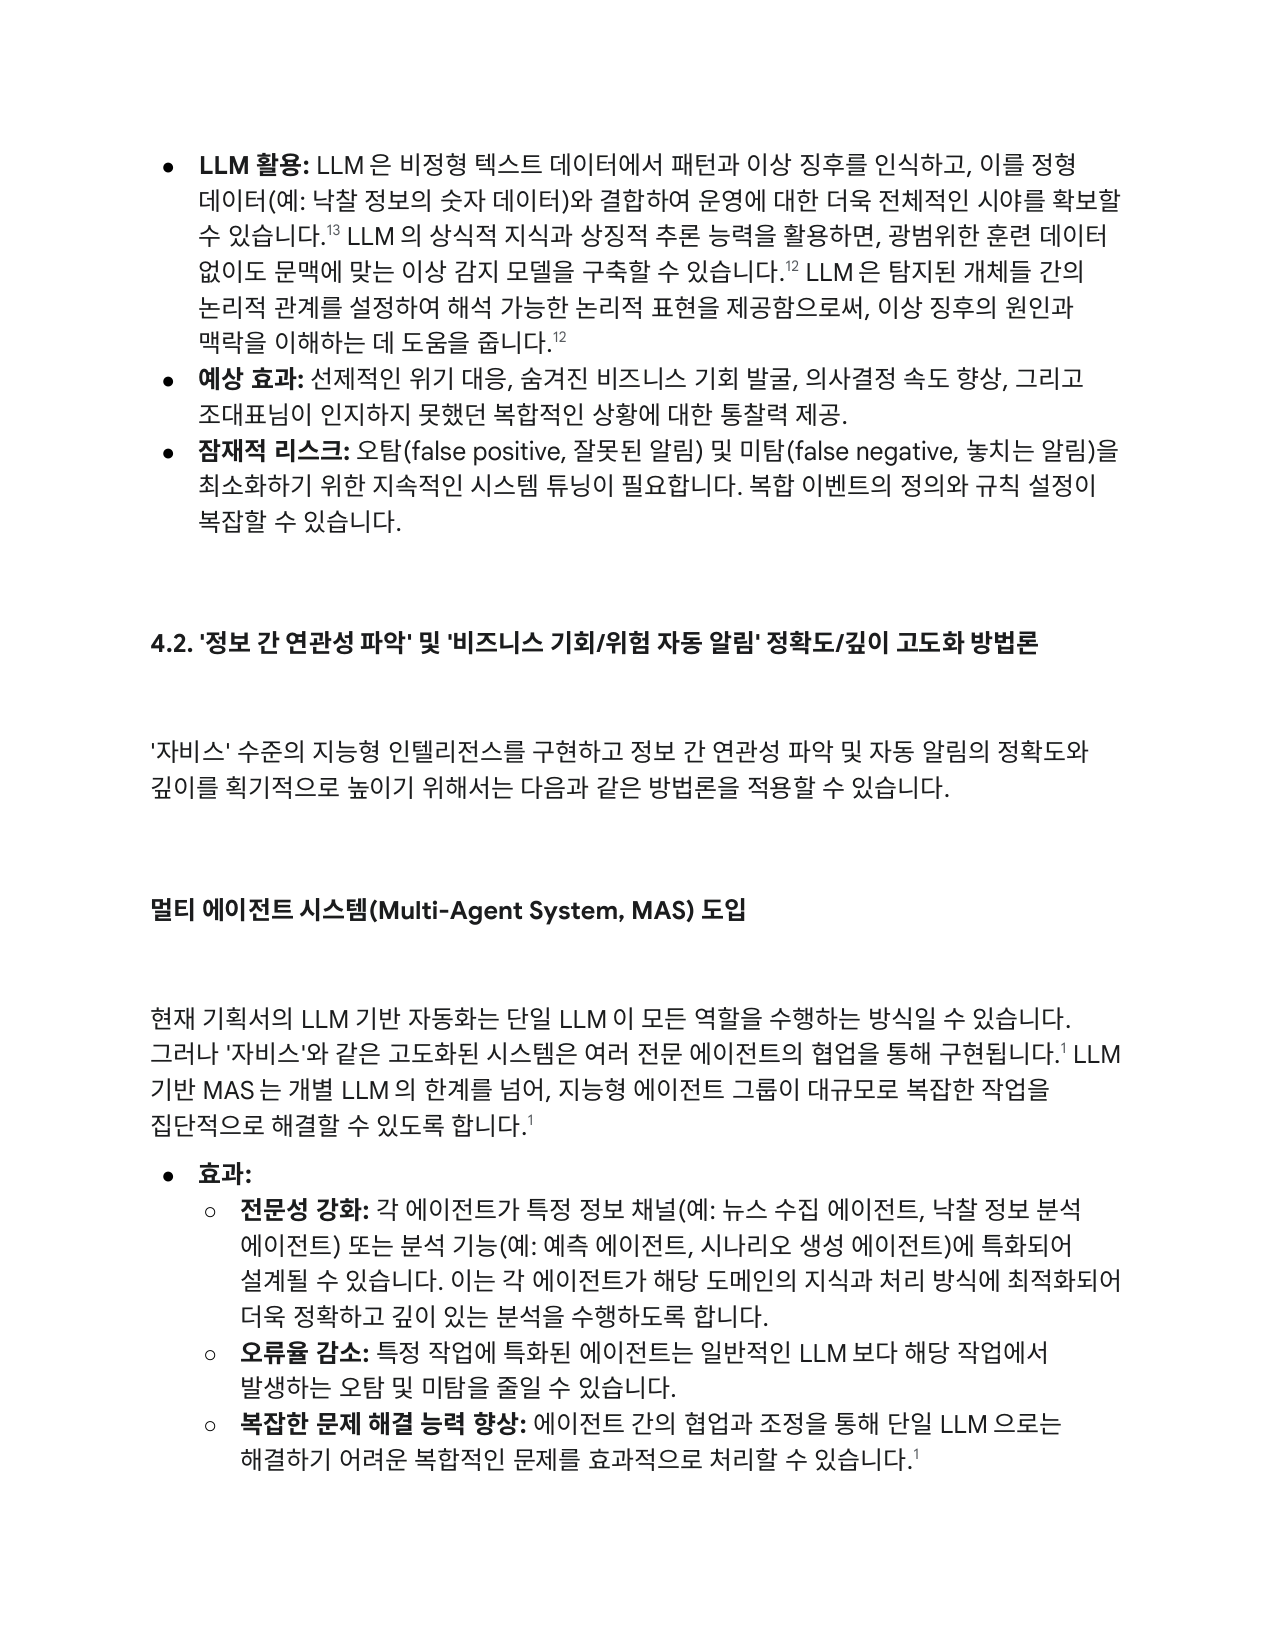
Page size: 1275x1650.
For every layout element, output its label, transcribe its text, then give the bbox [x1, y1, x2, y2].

list 오류율 감소: 특정 작업에 특화된 에이전트는 일반적인 LLM보다 해당 작업에서 발생하는 오탐 및 미탐을 줄일 수 있습니다. [203, 1338, 1125, 1405]
text '자비스' 수준의 지능형 인텔리전스를 구현하고 정보 간 연관성 파악 및 자동 알림의 정확도와 깊이를 획기적으로 높이기 위해서는 다음과 같은 방법론을 적용할 수 있습니다. [150, 738, 1125, 805]
list 전문성 강화: 각 에이전트가 특정 정보 채널(예: 뉴스 수집 에이전트, 낙찰 정보 분석 에이전트) 또는 분석 기능(예: 예측 에이전트, 시나리오 생성 에이전트)에 특화되어 설계될 수 있습니다. 이는 각 에이전트가 해당 도메인의 지식과 처리 방식에 최적화되어 더욱 정확하고 깊이 있는 분석을 수행하도록 합니다. [203, 1195, 1125, 1333]
list LLM 활용: LLM은 비정형 텍스트 데이터에서 패턴과 이상 징후를 인식하고, 이를 정형 데이터(예: 낙찰 정보의 숫자 데이터)와 결합하여 운영에 대한 더욱 전체적인 시야를 확보할 수 있습니다.13 LLM의 상식적 지식과 상징적 추론 능력을 활용하면, 광범위한 훈련 데이터 없이도 문맥에 맞는 이상 감지 모델을 구축할 수 있습니다.12 LLM은 탐지된 개체들 간의 논리적 관계를 설정하여 해석 가능한 논리적 표현을 제공함으로써, 이상 징후의 원인과 맥락을 이해하는 데 도움을 줍니다.12 [161, 150, 1125, 360]
list 효과: [161, 1159, 1125, 1191]
subtitle 4.2. '정보 간 연관성 파악' 및 '비즈니스 기회/위험 자동 알림' 정확도/깊이 고도화 방법론 [150, 629, 1125, 660]
text 현재 기획서의 LLM 기반 자동화는 단일 LLM이 모든 역할을 수행하는 방식일 수 있습니다. 그러나 '자비스'와 같은 고도화된 시스템은 여러 전문 에이전트의 협업을 통해 구현됩니다.1 LLM 기반 MAS는 개별 LLM의 한계를 넘어, 지능형 에이전트 그룹이 대규모로 복잡한 작업을 집단적으로 해결할 수 있도록 합니다.1 [150, 1004, 1125, 1142]
list 복잡한 문제 해결 능력 향상: 에이전트 간의 협업과 조정을 통해 단일 LLM으로는 해결하기 어려운 복합적인 문제를 효과적으로 처리할 수 있습니다.1 [203, 1409, 1125, 1476]
list 예상 효과: 선제적인 위기 대응, 숨겨진 비즈니스 기회 발굴, 의사결정 속도 향상, 그리고 조대표님이 인지하지 못했던 복합적인 상황에 대한 통찰력 제공. [161, 364, 1125, 431]
list 잠재적 리스크: 오탐(false positive, 잘못된 알림) 및 미탐(false negative, 놓치는 알림)을 최소화하기 위한 지속적인 시스템 튜닝이 필요합니다. 복합 이벤트의 정의와 규칙 설정이 복잡할 수 있습니다. [161, 436, 1125, 539]
subtitle 멀티 에이전트 시스템(Multi-Agent System, MAS) 도입 [150, 895, 1125, 926]
